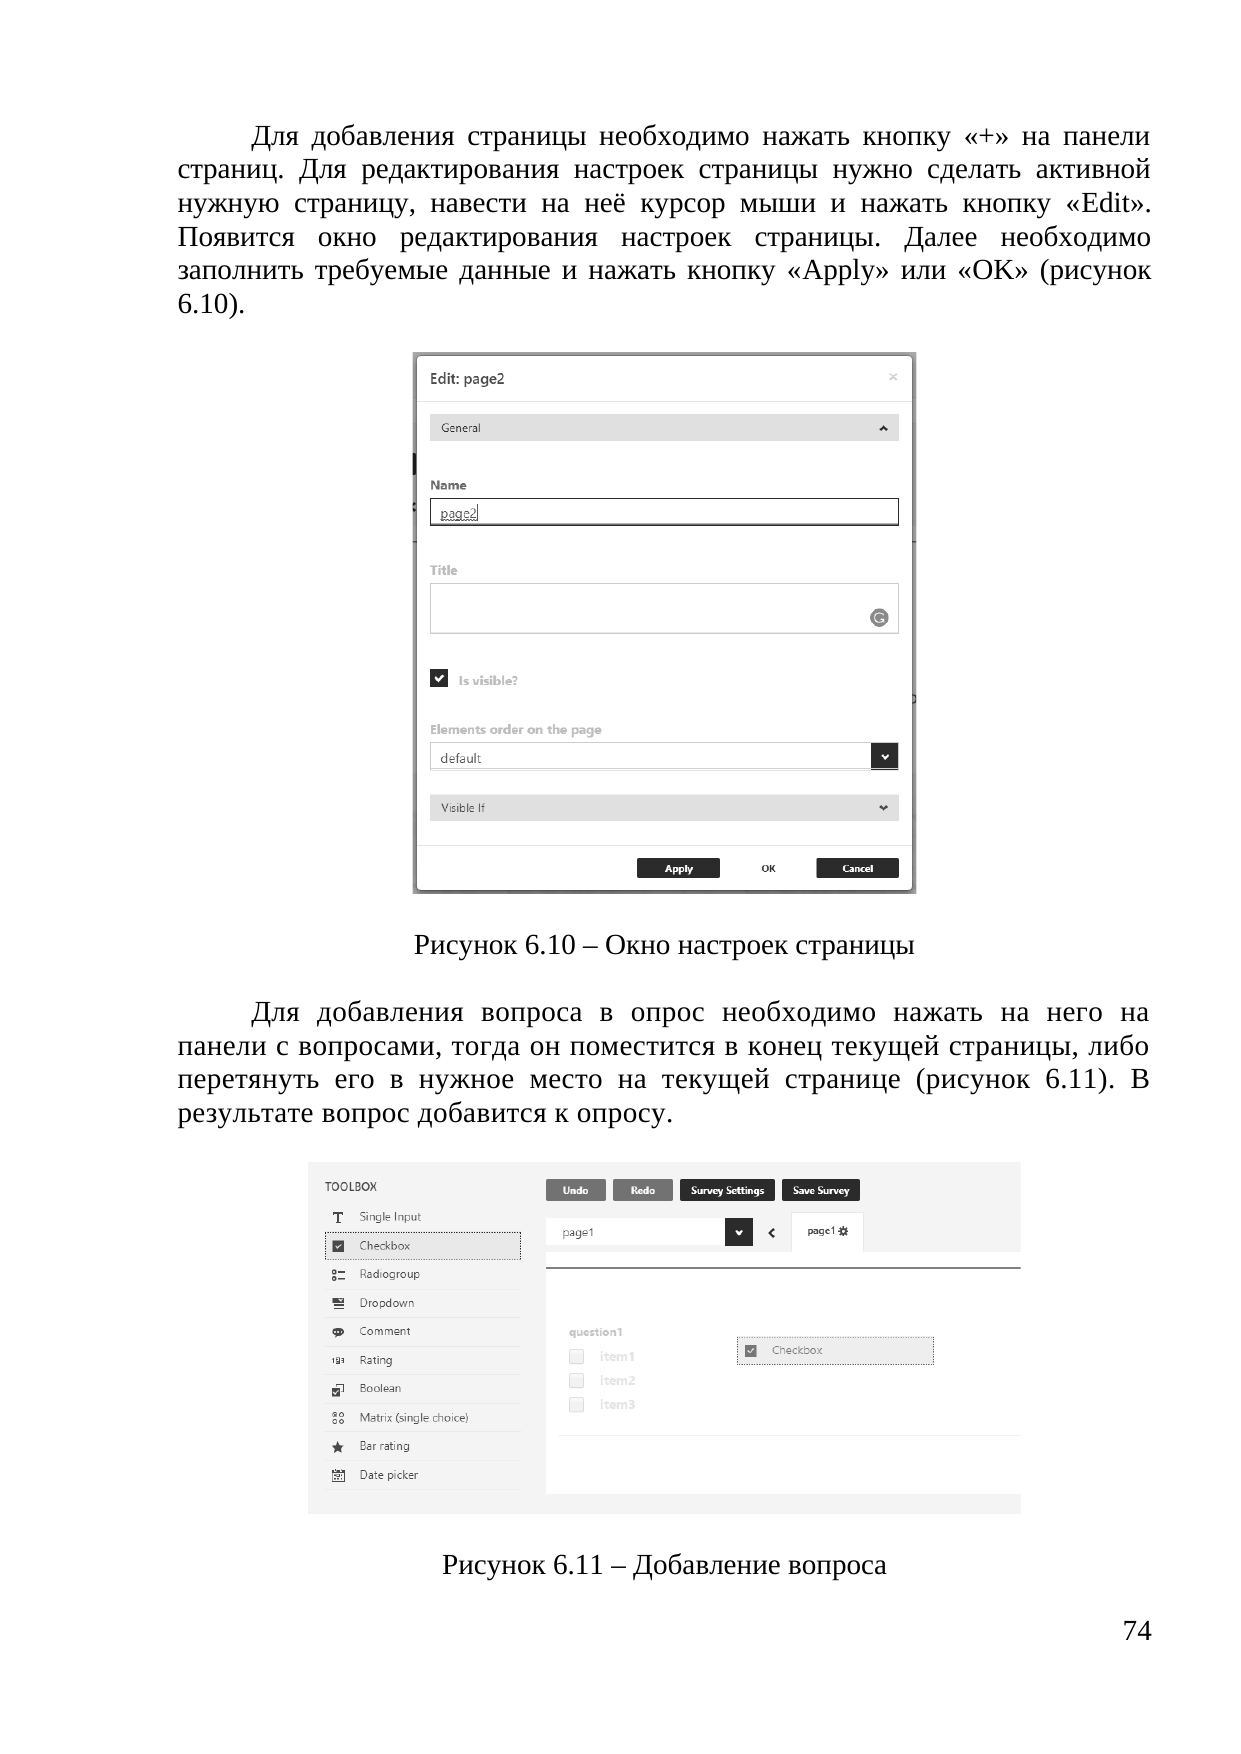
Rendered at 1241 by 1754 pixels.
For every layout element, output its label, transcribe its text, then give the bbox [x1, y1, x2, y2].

text Для добавления вопроса в опрос необходимо нажать на него на панели с вопросами, тогда он поместится в конец текущей страницы, либо перетянуть его в нужное место на текущей странице (рисунок 6.11). В результате вопрос добавится к опросу. [177, 994, 1152, 1129]
text Для добавления страницы необходимо нажать кнопку «+» на панели страниц. Для редактирования настроек страницы нужно сделать активной нужную страницу, навести на неё курсор мыши и нажать кнопку «Edit». Появится окно редактирования настроек страницы. Далее необходимо заполнить требуемые данные и нажать кнопку «Apply» или «OK» (рисунок 6.10). [177, 118, 1152, 319]
text Рисунок 6.10 – Окно настроек страницы [177, 927, 1152, 961]
text Рисунок 6.11 – Добавление вопроса [177, 1547, 1152, 1580]
